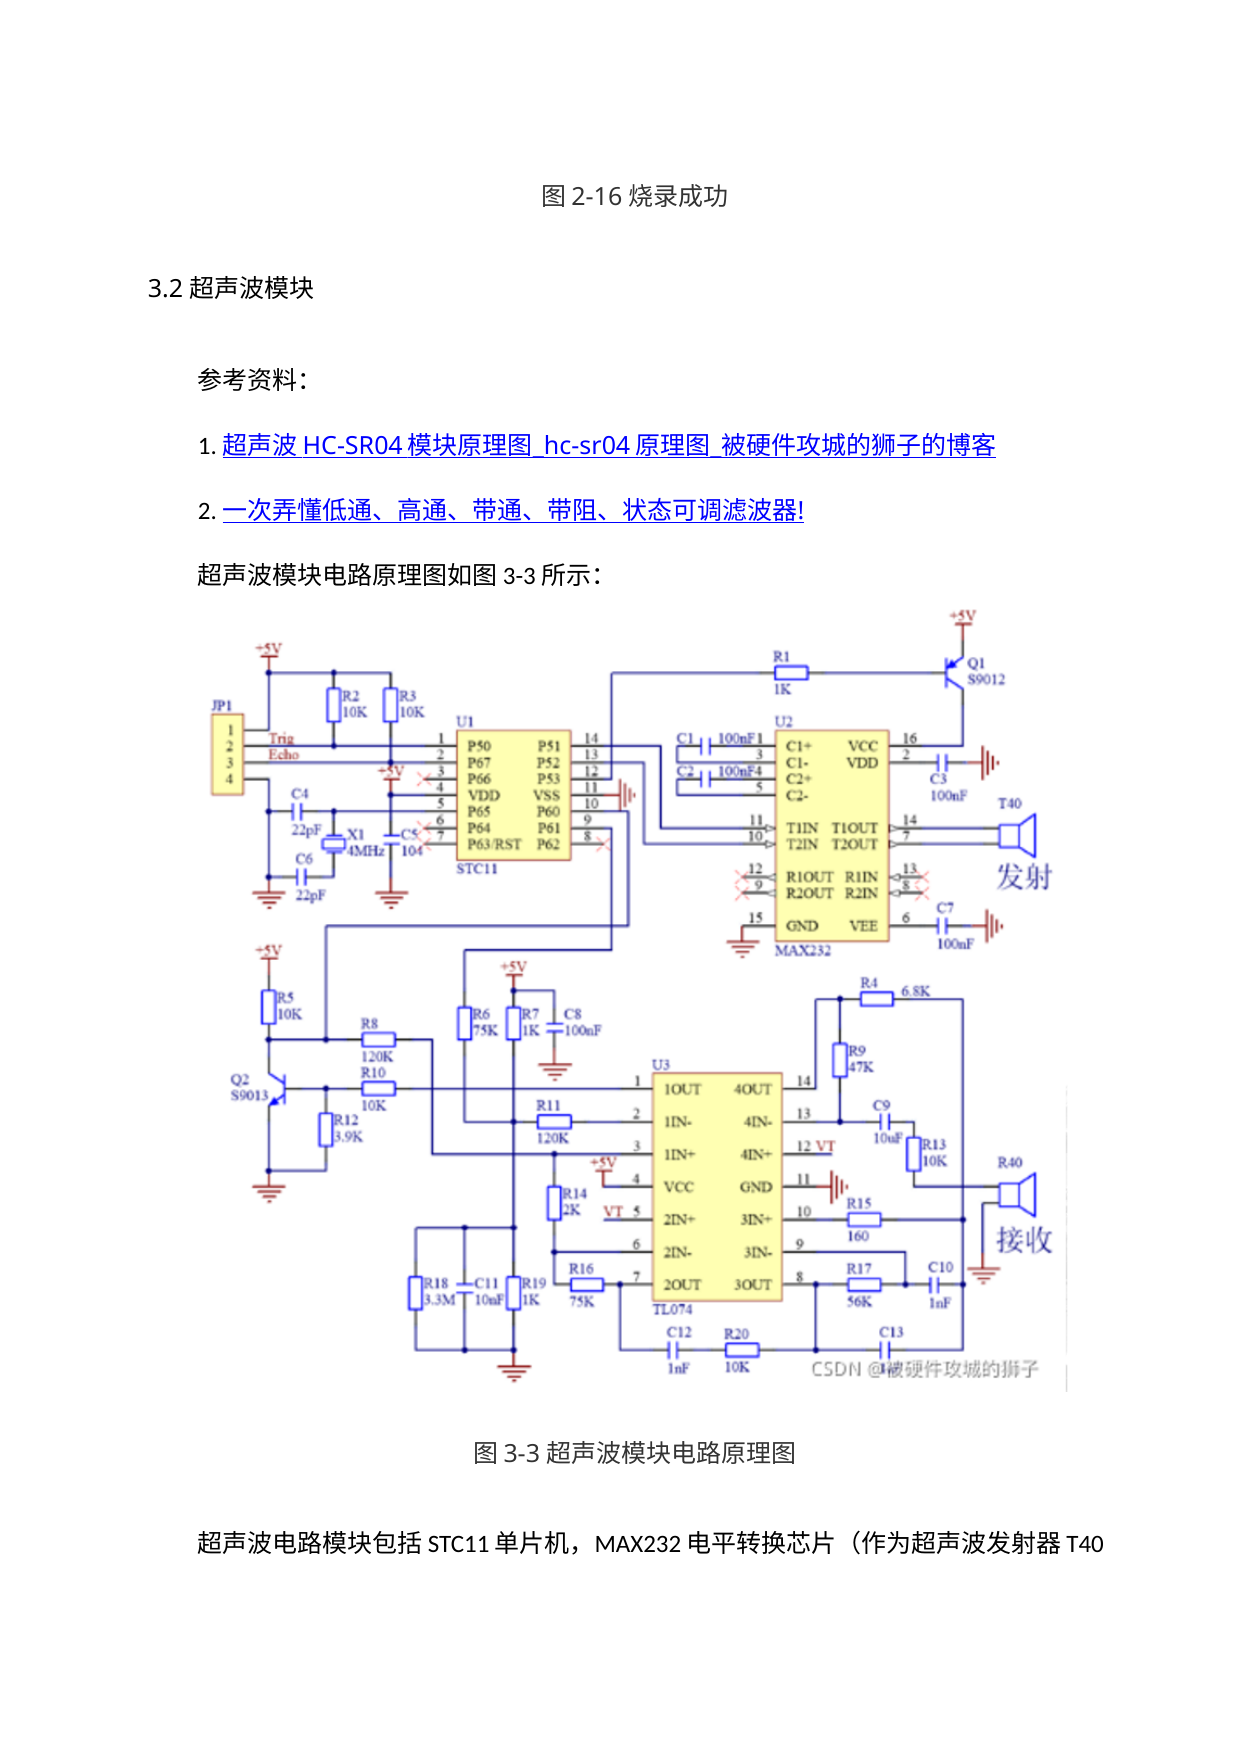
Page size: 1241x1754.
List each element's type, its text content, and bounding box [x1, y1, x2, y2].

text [148, 1509, 1122, 1574]
picture [202, 606, 1068, 1392]
text 1. 超声波HC-SR04模块原理图_hc-sr04原理图_被硬件攻城的狮子的博客 [148, 411, 1122, 476]
text 图3-3 超声波模块电路原理图 [148, 1419, 1122, 1484]
text 2. 一次弄懂低通、高通、带通、带阻、状态可调滤波器! [148, 476, 1122, 541]
subtitle 3.2 超声波模块 [148, 254, 1122, 319]
text 图2-16 烧录成功 [148, 162, 1122, 227]
text 参考资料： [148, 346, 1122, 411]
text 超声波模块电路原理图如图3-3所示： [148, 541, 1122, 606]
